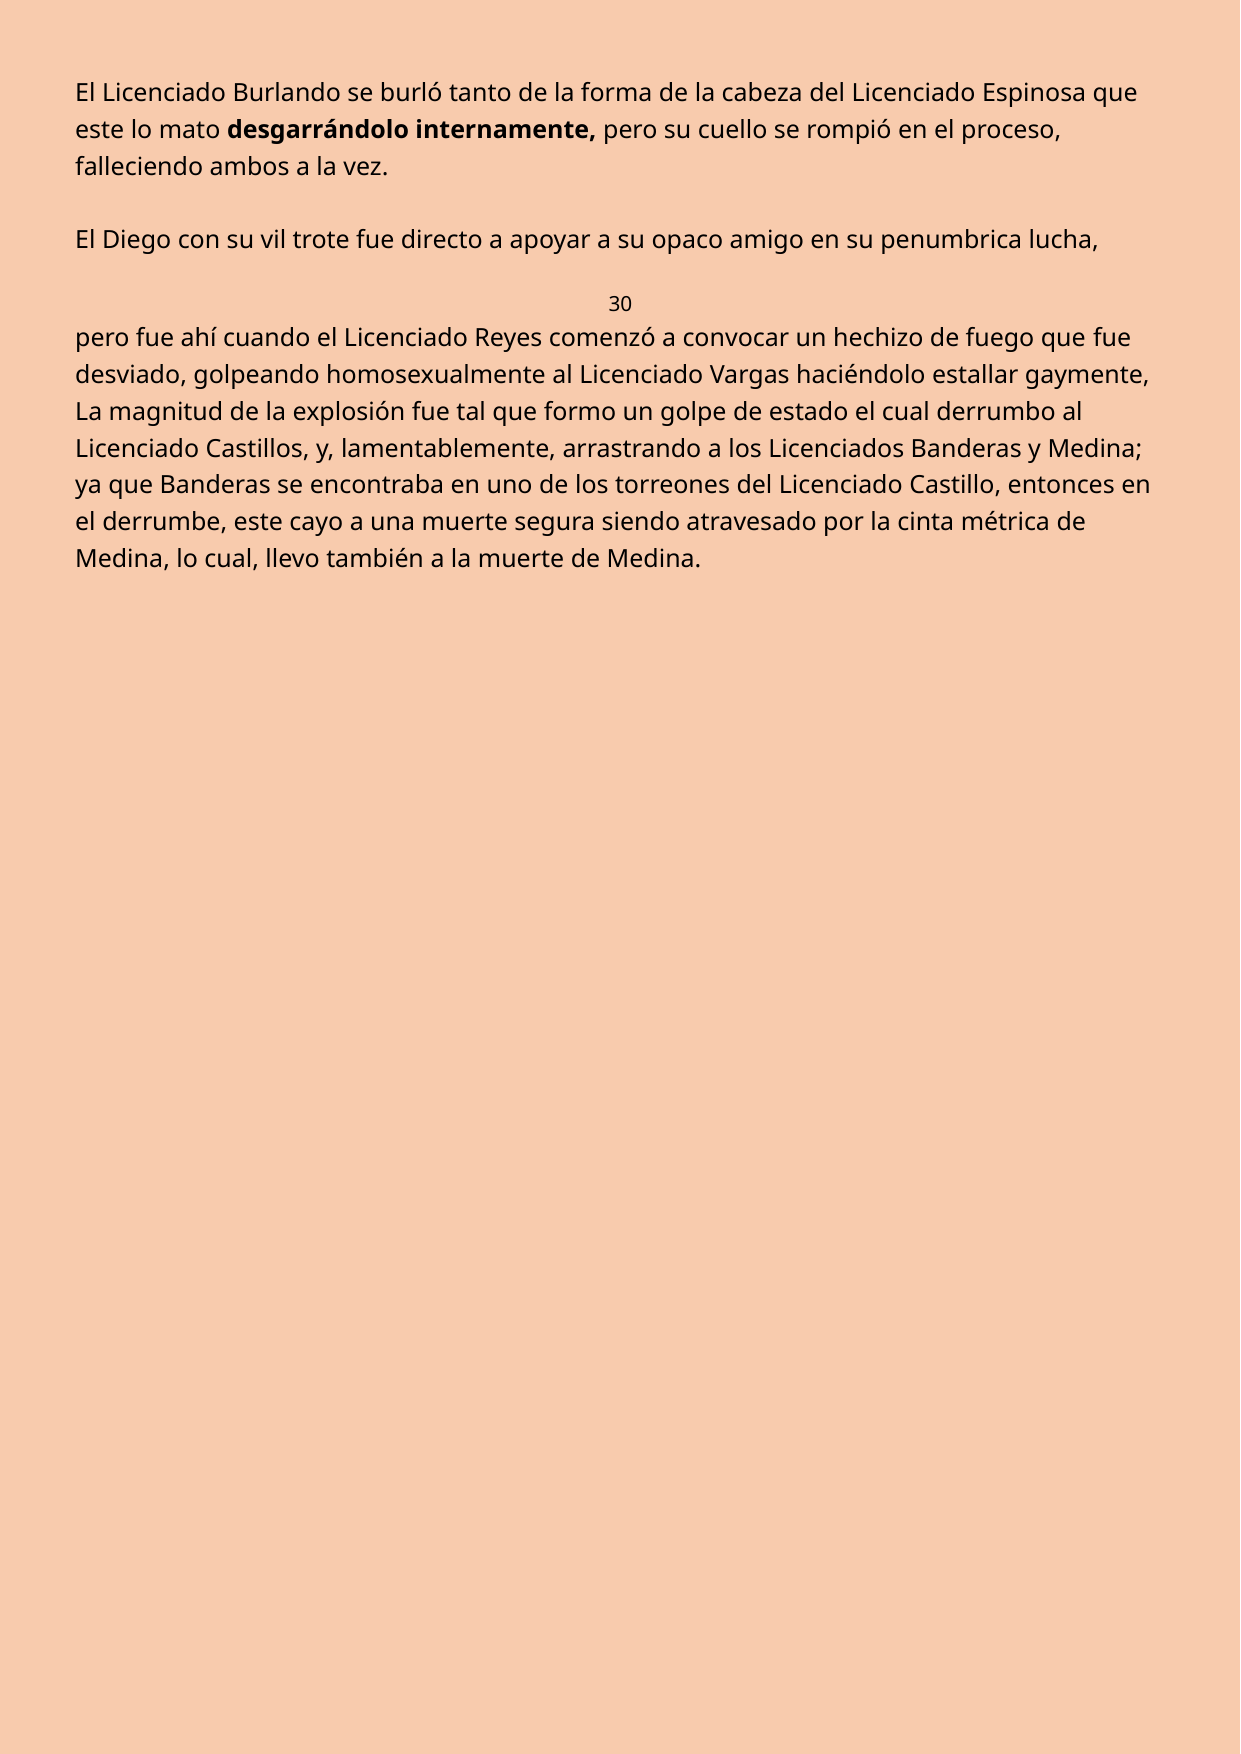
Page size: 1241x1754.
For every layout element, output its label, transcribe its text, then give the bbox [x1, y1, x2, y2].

text pero fue ahí cuando el Licenciado Reyes comenzó a convocar un hechizo de fuego que fue desviado, golpeando homosexualmente al Licenciado Vargas haciéndolo estallar gaymente, [75, 320, 1165, 391]
text El Diego con su vil trote fue directo a apoyar a su opaco amigo en su penumbrica lucha, [75, 222, 1165, 256]
text La magnitud de la explosión fue tal que formo un golpe de estado el cual derrumbo al Licenciado Castillos, y, lamentablemente, arrastrando a los Licenciados Banderas y Medina; ya que Banderas se encontraba en uno de los torreones del Licenciado Castillo, entonces en el derrumbe, este cayo a una muerte segura siendo atravesado por la cinta métrica de Medina, lo cual, llevo también a la muerte de Medina. [75, 394, 1165, 575]
text El Licenciado Burlando se burló tanto de la forma de la cabeza del Licenciado Espinosa que este lo mato desgarrándolo internamente, pero su cuello se rompió en el proceso, falleciendo ambos a la vez. [75, 75, 1165, 183]
text 30 [75, 289, 1165, 318]
